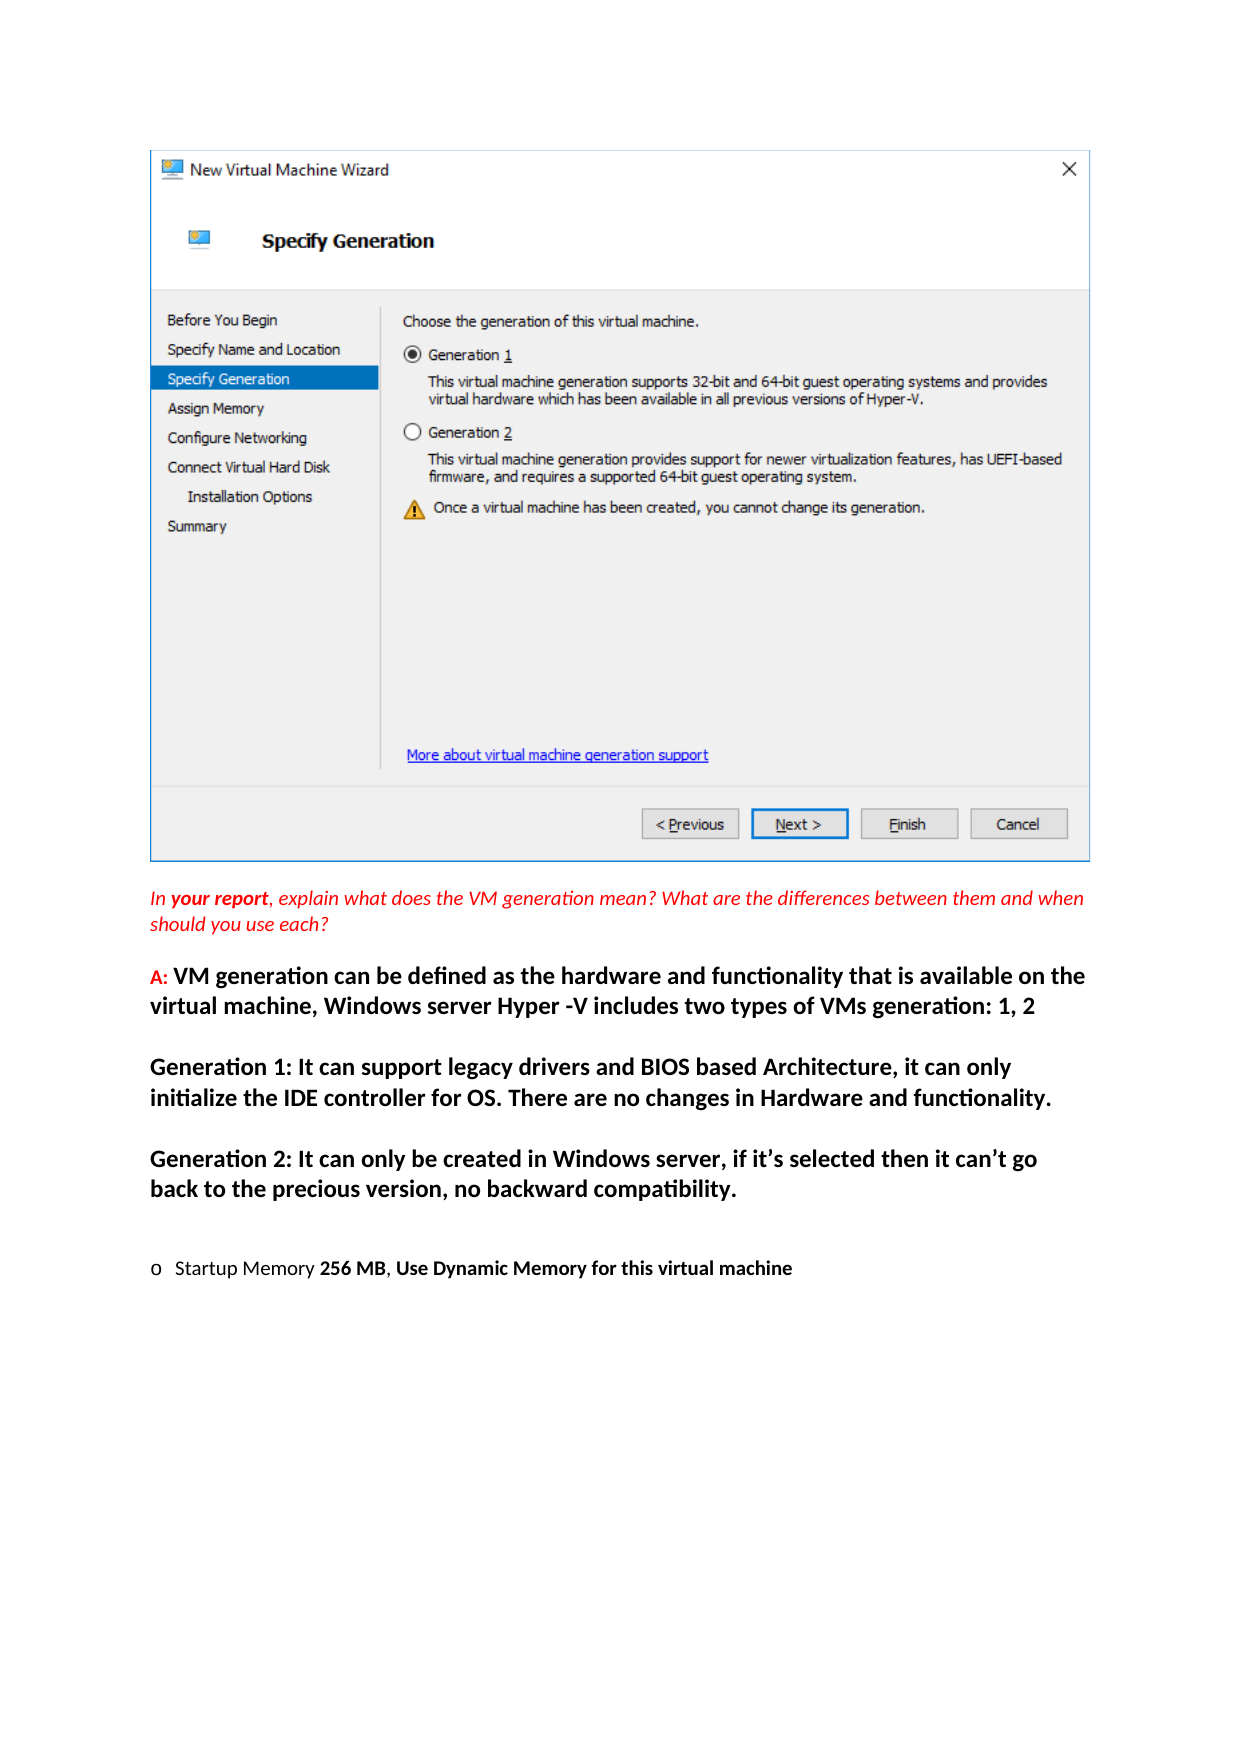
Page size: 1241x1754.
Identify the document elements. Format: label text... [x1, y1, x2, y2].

text o Startup Memory 256 MB, Use Dynamic Memory for this virtual machine [150, 1255, 1090, 1281]
text In your report, explain what does the VM generation mean? What are the differences between them and when should you use each? [150, 886, 1090, 936]
text A: VM generation can be defined as the hardware and functionality that is available on the virtual machine, Windows server Hyper -V includes two types of VMs generation: 1, 2 [150, 960, 1090, 1021]
text Generation 1: It can support legacy drivers and BIOS based Architecture, it can only initialize the IDE controller for OS. There are no changes in Hardware and functionality. [150, 1052, 1090, 1113]
text Generation 2: It can only be created in Windows server, if it’s selected then it can’t go back to the precious version, no backward compatibility. [150, 1143, 1090, 1204]
picture [150, 150, 1091, 862]
